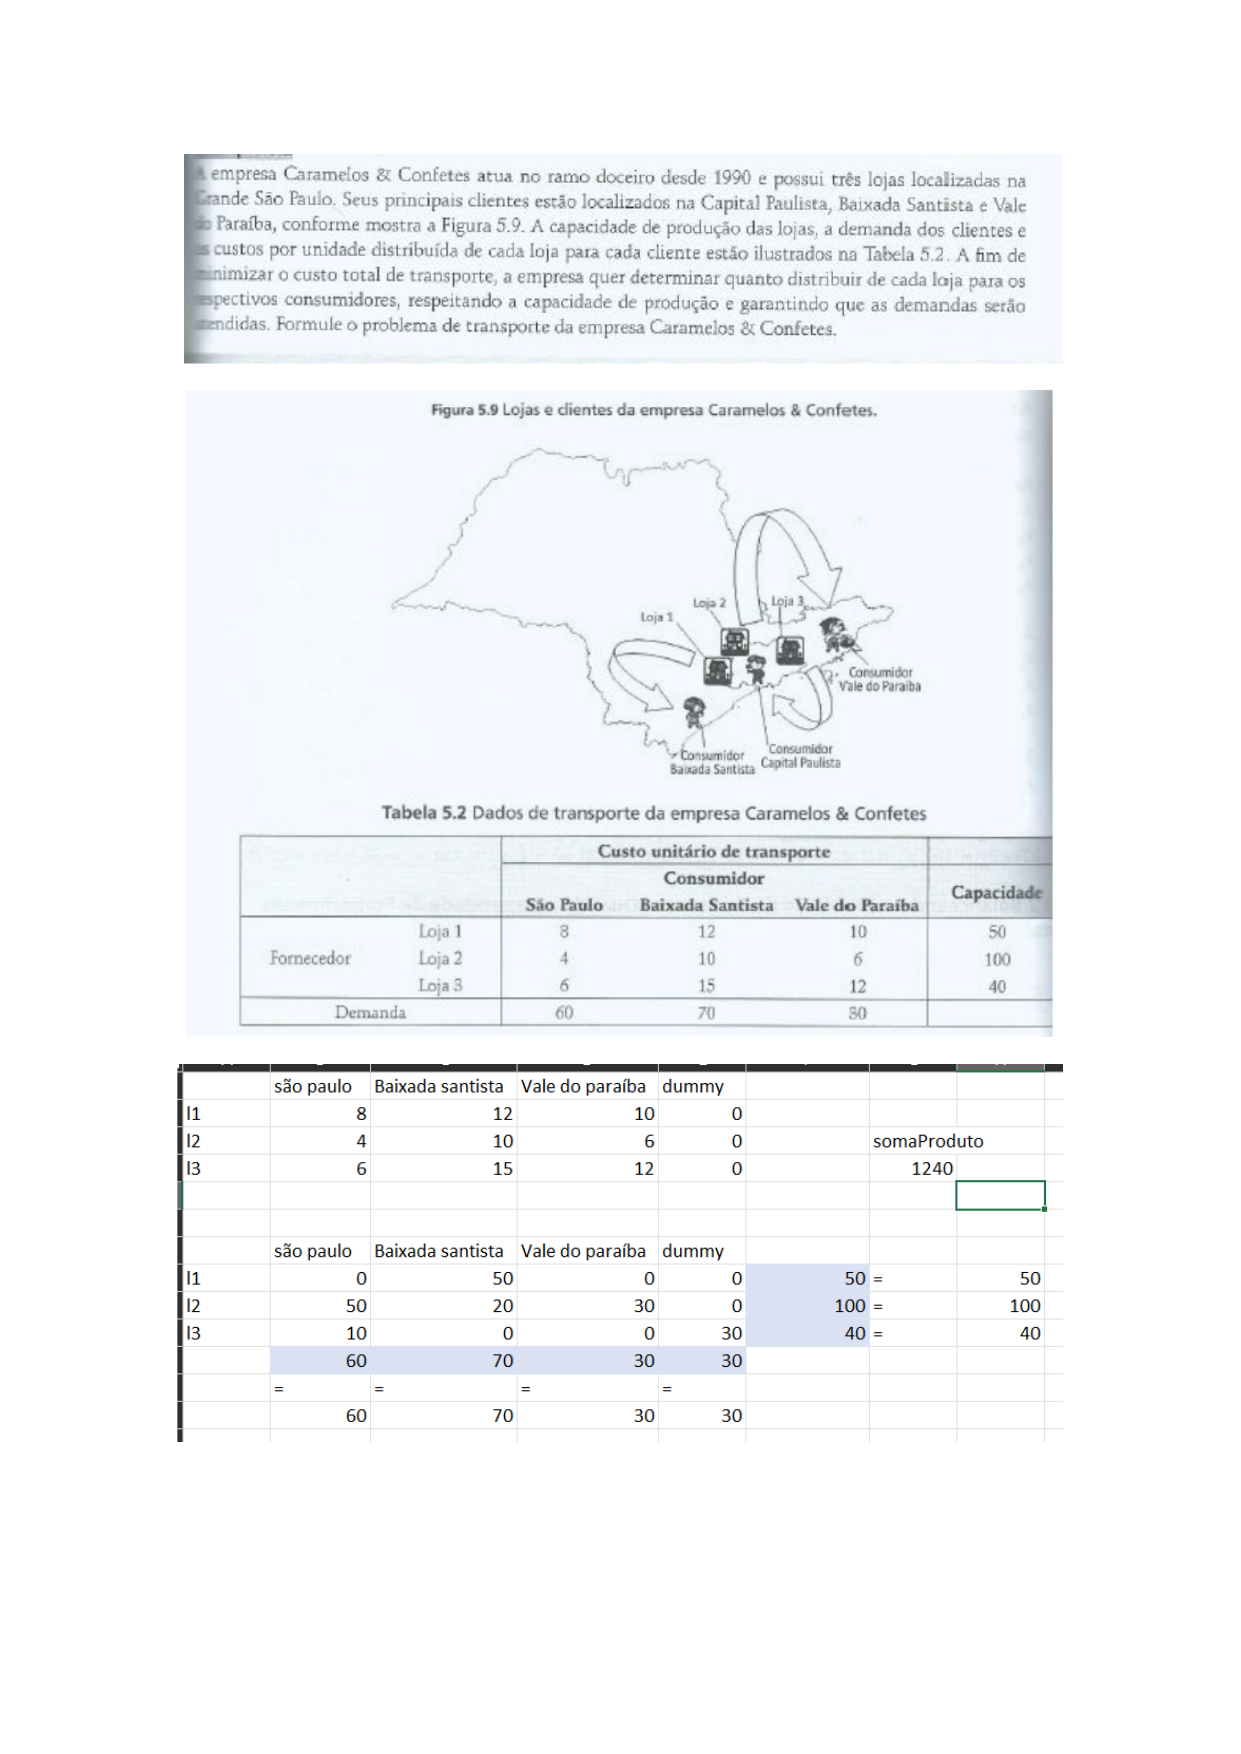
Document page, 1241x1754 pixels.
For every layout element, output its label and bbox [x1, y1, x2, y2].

picture [177, 1064, 1063, 1442]
picture [177, 147, 1063, 364]
picture [177, 382, 1063, 1046]
